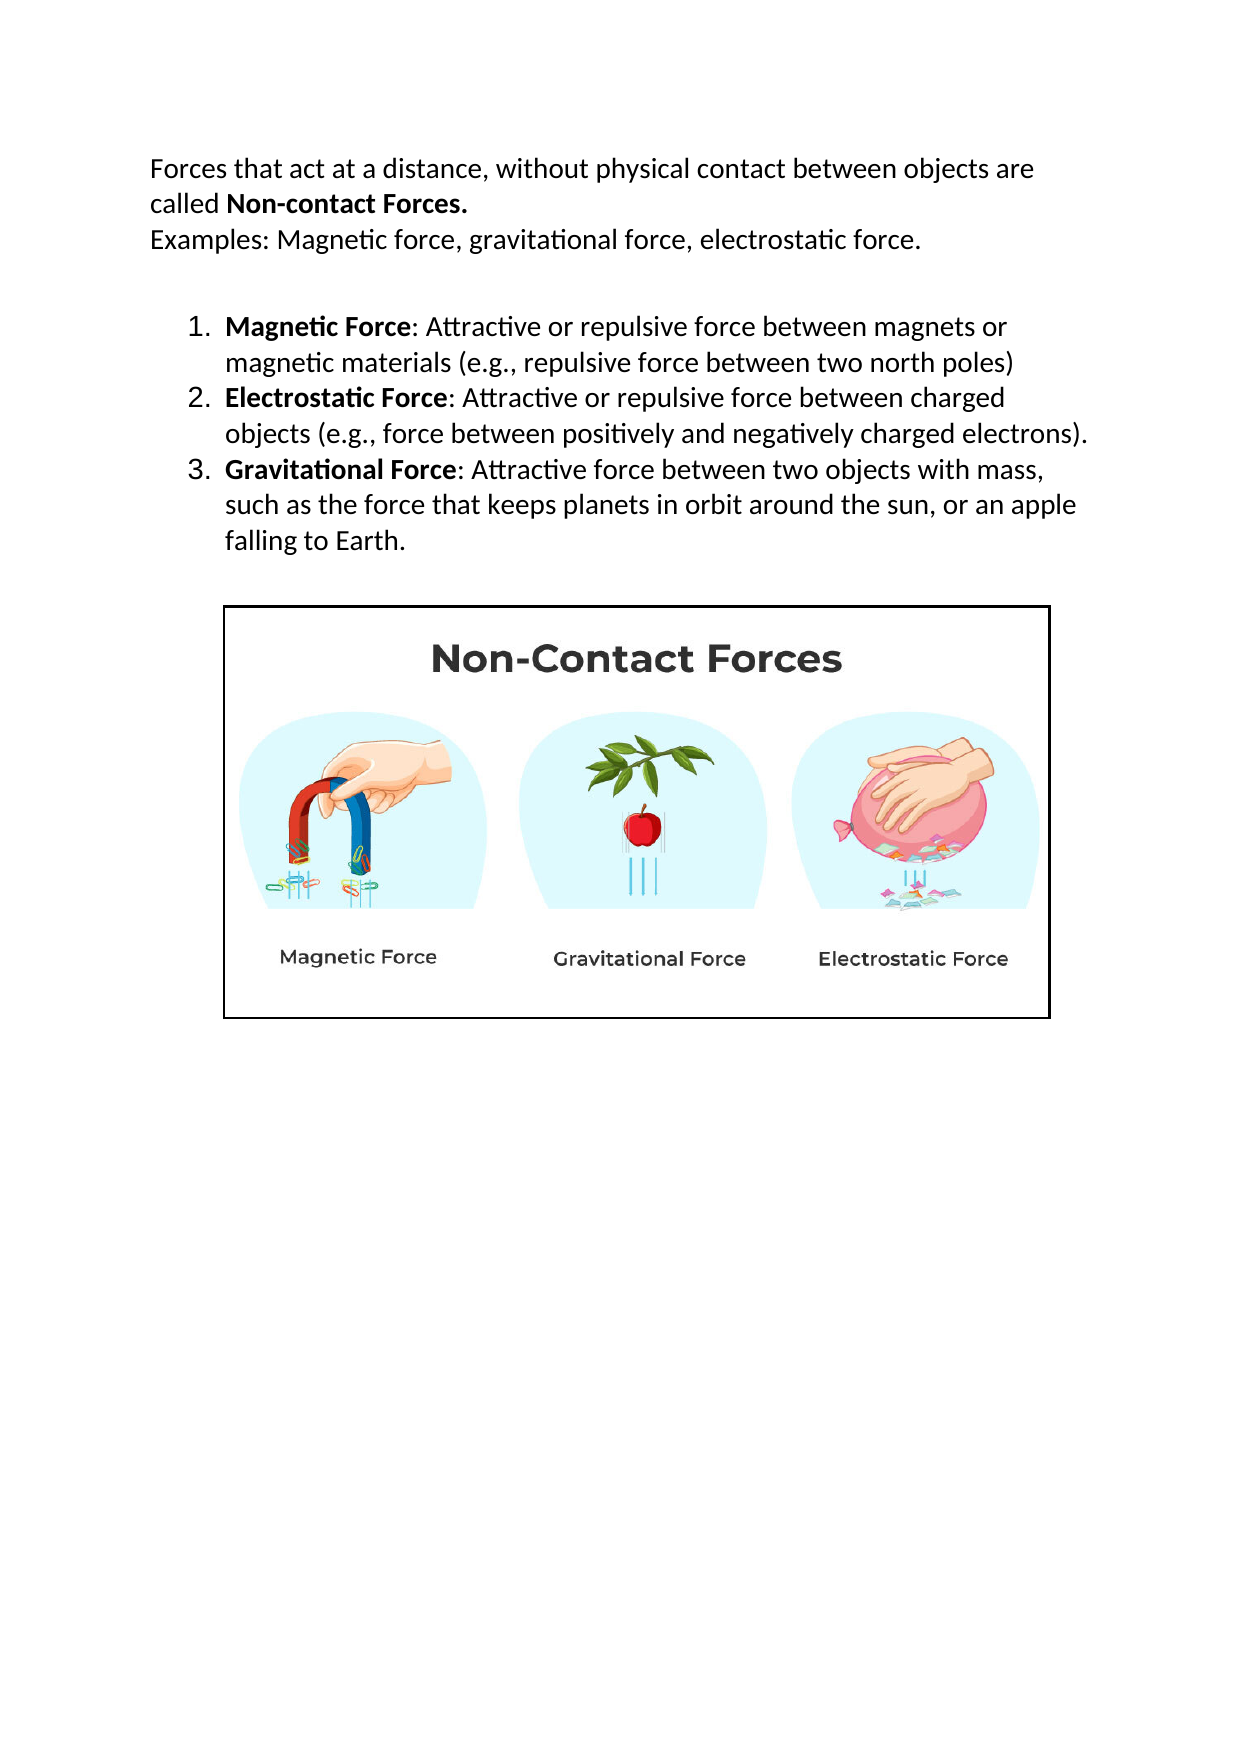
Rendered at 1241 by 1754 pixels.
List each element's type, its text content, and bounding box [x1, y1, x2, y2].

picture [225, 608, 1048, 1017]
text Forces that act at a distance, without physical contact between objects are called Non-contact Forces. Examples: Magnetic force, gravitational force, electrostatic force. [150, 150, 1090, 283]
list Magnetic Force: Attractive or repulsive force between magnets or magnetic materials (e.g., repulsive force between two north poles) [187, 308, 1090, 379]
list Gravitational Force: Attractive force between two objects with mass, such as the force that keeps planets in orbit around the sun, or an apple falling to Earth. [187, 451, 1090, 558]
list Electrostatic Force: Attractive or repulsive force between charged objects (e.g., force between positively and negatively charged electrons). [187, 379, 1090, 451]
